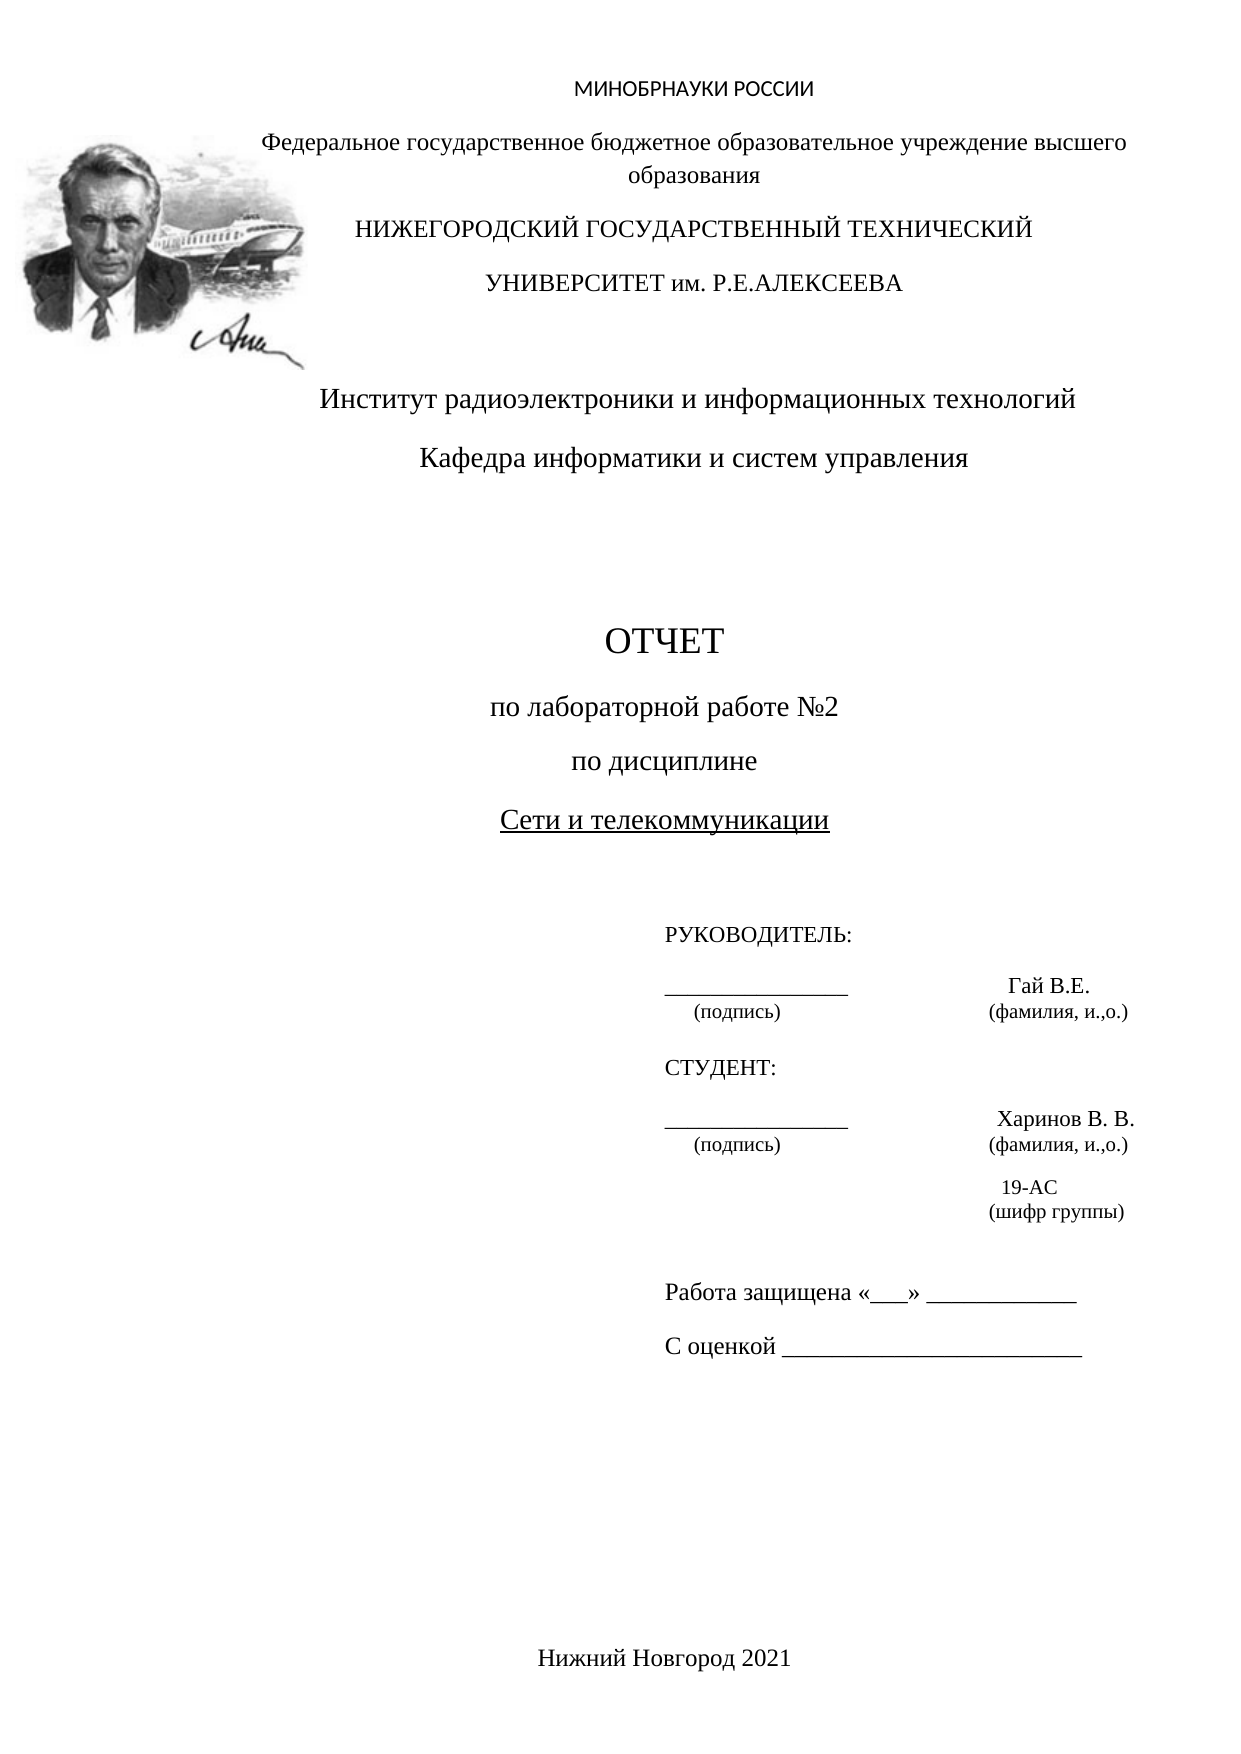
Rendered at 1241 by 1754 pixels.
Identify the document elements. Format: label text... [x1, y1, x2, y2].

text (шифр группы) [664, 1199, 1152, 1223]
text УНИВЕРСИТЕТ им. Р.Е.АЛЕКСЕЕВА [236, 268, 1152, 296]
text РУКОВОДИТЕЛЬ: [664, 921, 1152, 948]
text ОТЧЕТ [177, 618, 1152, 661]
text Сети и телекоммуникации [177, 802, 1152, 836]
text Институт радиоэлектроники и информационных технологий [236, 381, 1152, 414]
text Кафедра информатики и систем управления [236, 440, 1152, 474]
text ________________ Гай В.Е. [664, 972, 1152, 999]
text по лабораторной работе №2 [177, 689, 1152, 722]
text 19-АС [664, 1175, 1152, 1199]
text (подпись) (фамилия, и.,о.) [664, 999, 1152, 1023]
text Нижний Новгород 2021 [177, 1643, 1152, 1672]
text С оценкой ________________________ [664, 1331, 1152, 1360]
text по дисциплине [177, 743, 1152, 777]
text НИЖЕГОРОДСКИЙ ГОСУДАРСТВЕННЫЙ ТЕХНИЧЕСКИЙ [236, 214, 1152, 242]
text ________________ Харинов В. В. [664, 1106, 1152, 1132]
text СТУДЕНТ: [664, 1054, 1152, 1081]
text Федеральное государственное бюджетное образовательное учреждение высшего образования [236, 127, 1152, 189]
text (подпись) (фамилия, и.,о.) [664, 1132, 1152, 1156]
text МИНОБРНАУКИ РОССИИ [236, 74, 1152, 102]
text Работа защищена «___» ____________ [664, 1277, 1152, 1306]
